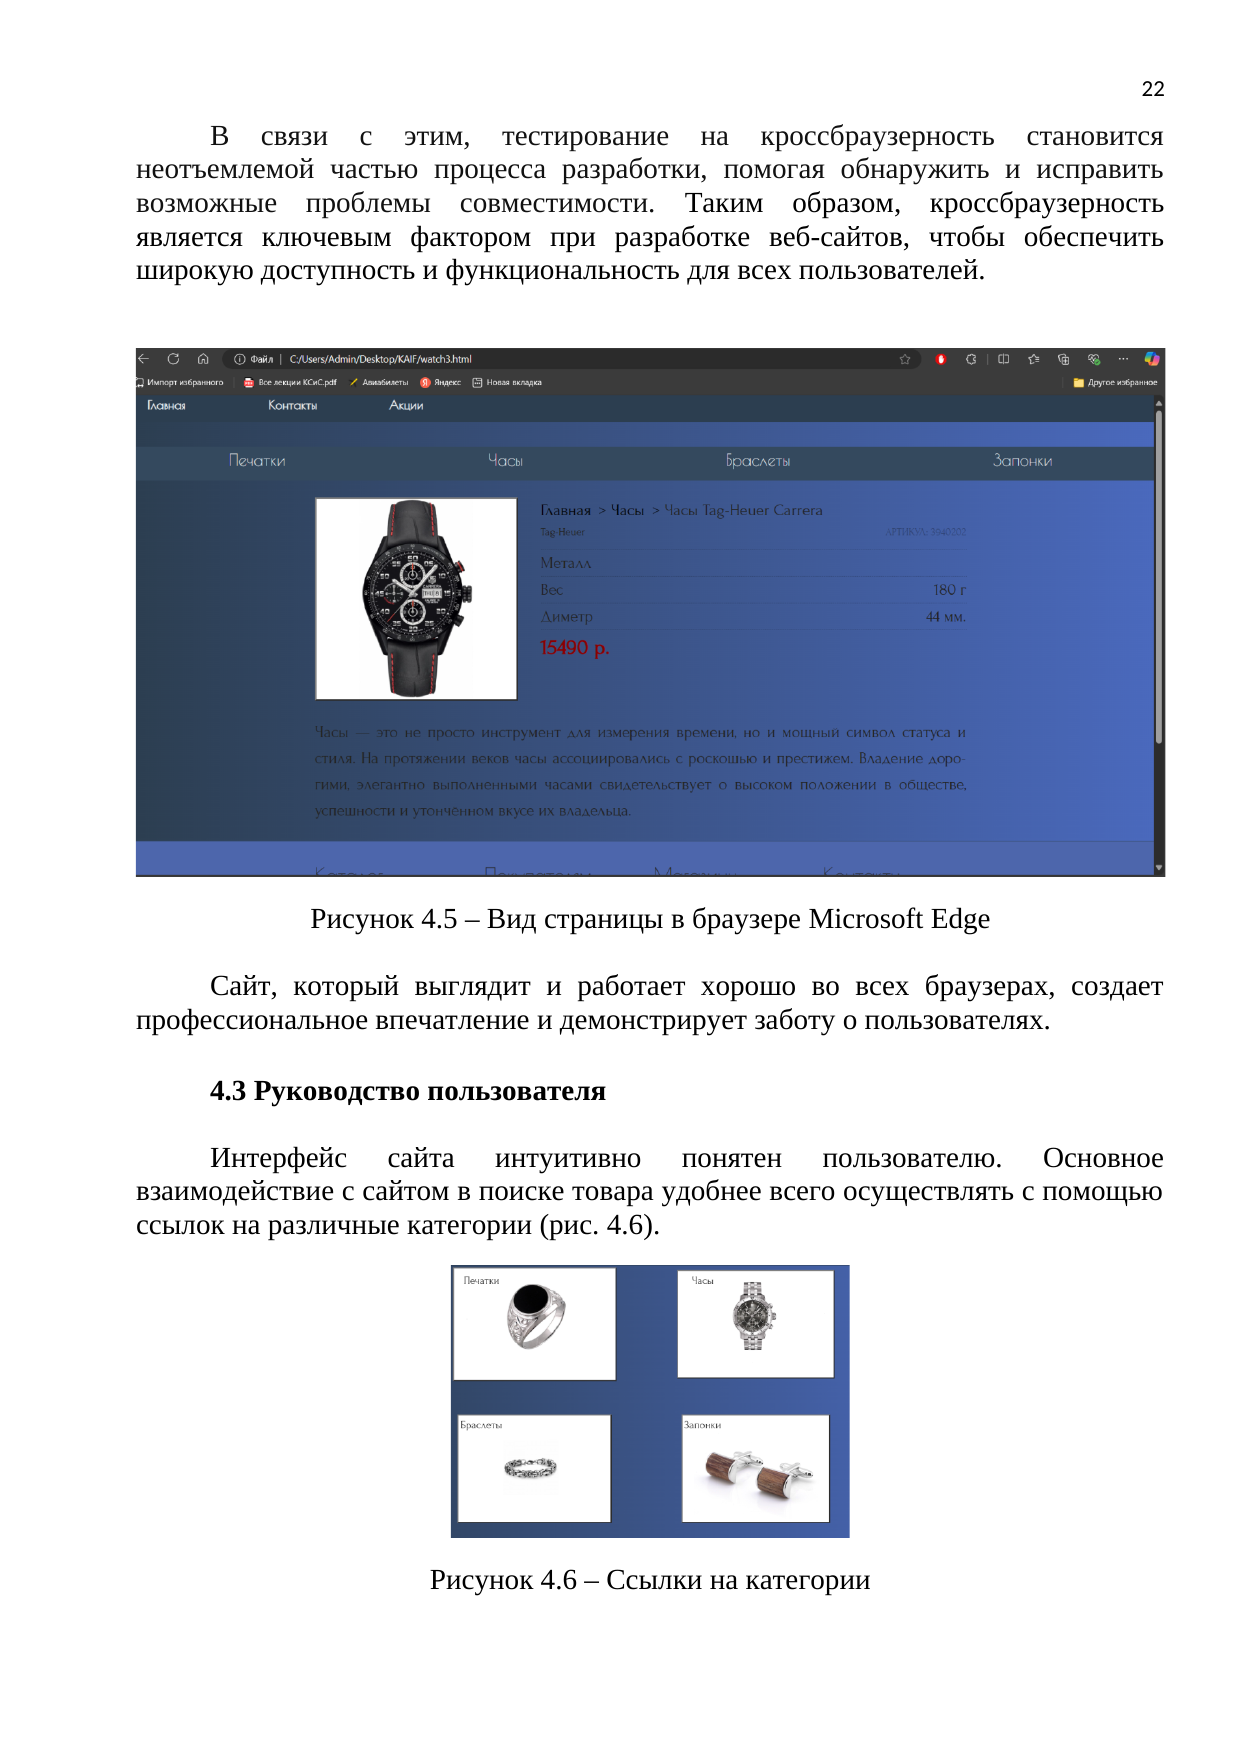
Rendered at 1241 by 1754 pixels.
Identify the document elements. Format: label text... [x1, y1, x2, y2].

text Рисунок 4.6 – Ссылки на категории [136, 1562, 1164, 1596]
text 4.3 Руководство пользователя [136, 1073, 1164, 1106]
picture [450, 1265, 850, 1538]
text Сайт, который выглядит и работает хорошо во всех браузерах, создает профессиональное впечатление и демонстрирует заботу о пользователях. [136, 968, 1164, 1035]
text В связи с этим, тестирование на кроссбраузерность становится неотъемлемой частью процесса разработки, помогая обнаружить и исправить возможные проблемы совместимости. Таким образом, кроссбраузерность является ключевым фактором при разработке веб-сайтов, чтобы обеспечить широкую доступность и функциональность для всех пользователей. [136, 118, 1164, 286]
text Рисунок 4.5 – Вид страницы в браузере Microsoft Edge [136, 901, 1164, 935]
text Интерфейс сайта интуитивно понятен пользователю. Основное взаимодействие с сайтом в поиске товара удобнее всего осуществлять с помощью ссылок на различные категории (рис. 4.6). [136, 1140, 1164, 1241]
picture [135, 348, 1166, 877]
